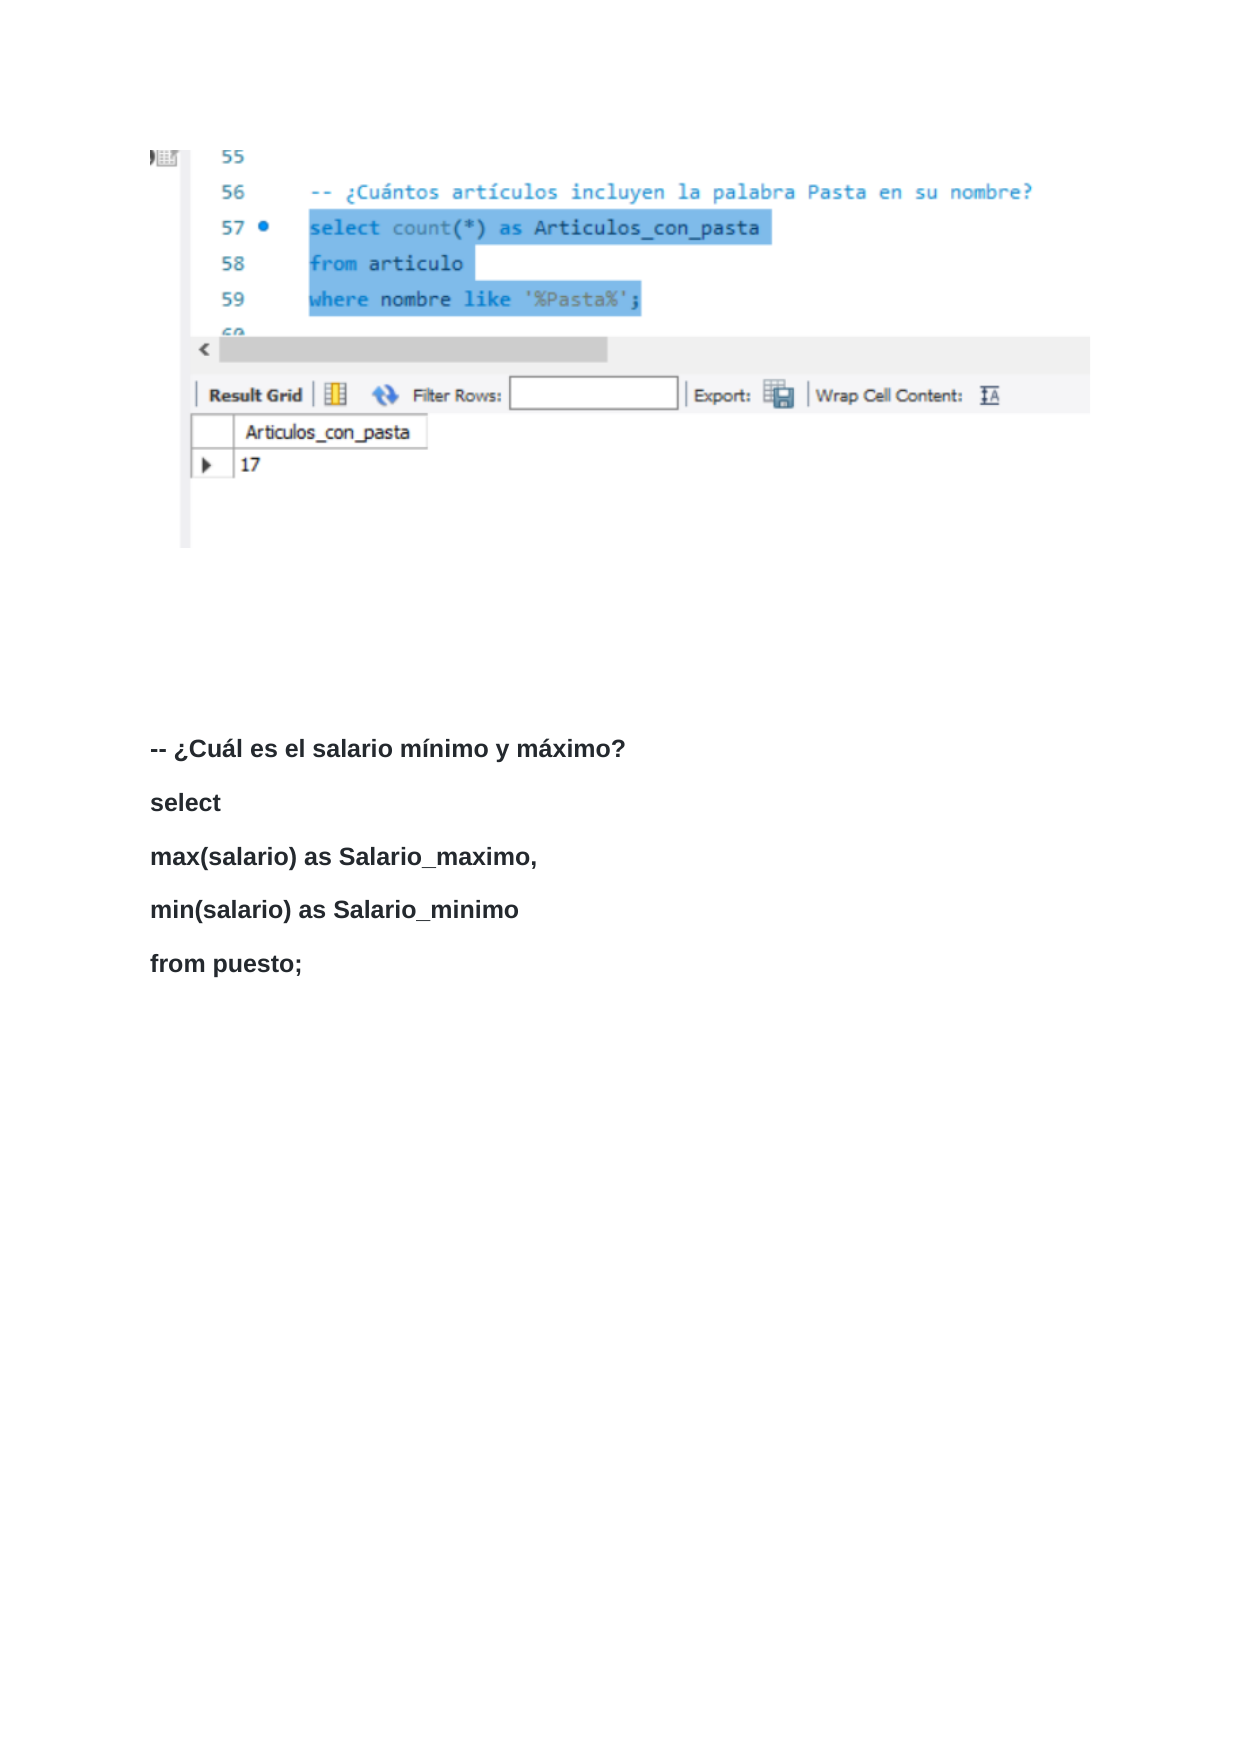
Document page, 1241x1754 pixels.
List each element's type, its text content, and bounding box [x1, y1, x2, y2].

text from puesto; [150, 949, 1090, 978]
text -- ¿Cuál es el salario mínimo y máximo? [150, 734, 1090, 763]
text select [150, 788, 1090, 817]
picture [150, 150, 1091, 548]
text min(salario) as Salario_minimo [150, 895, 1090, 924]
text max(salario) as Salario_maximo, [150, 842, 1090, 870]
